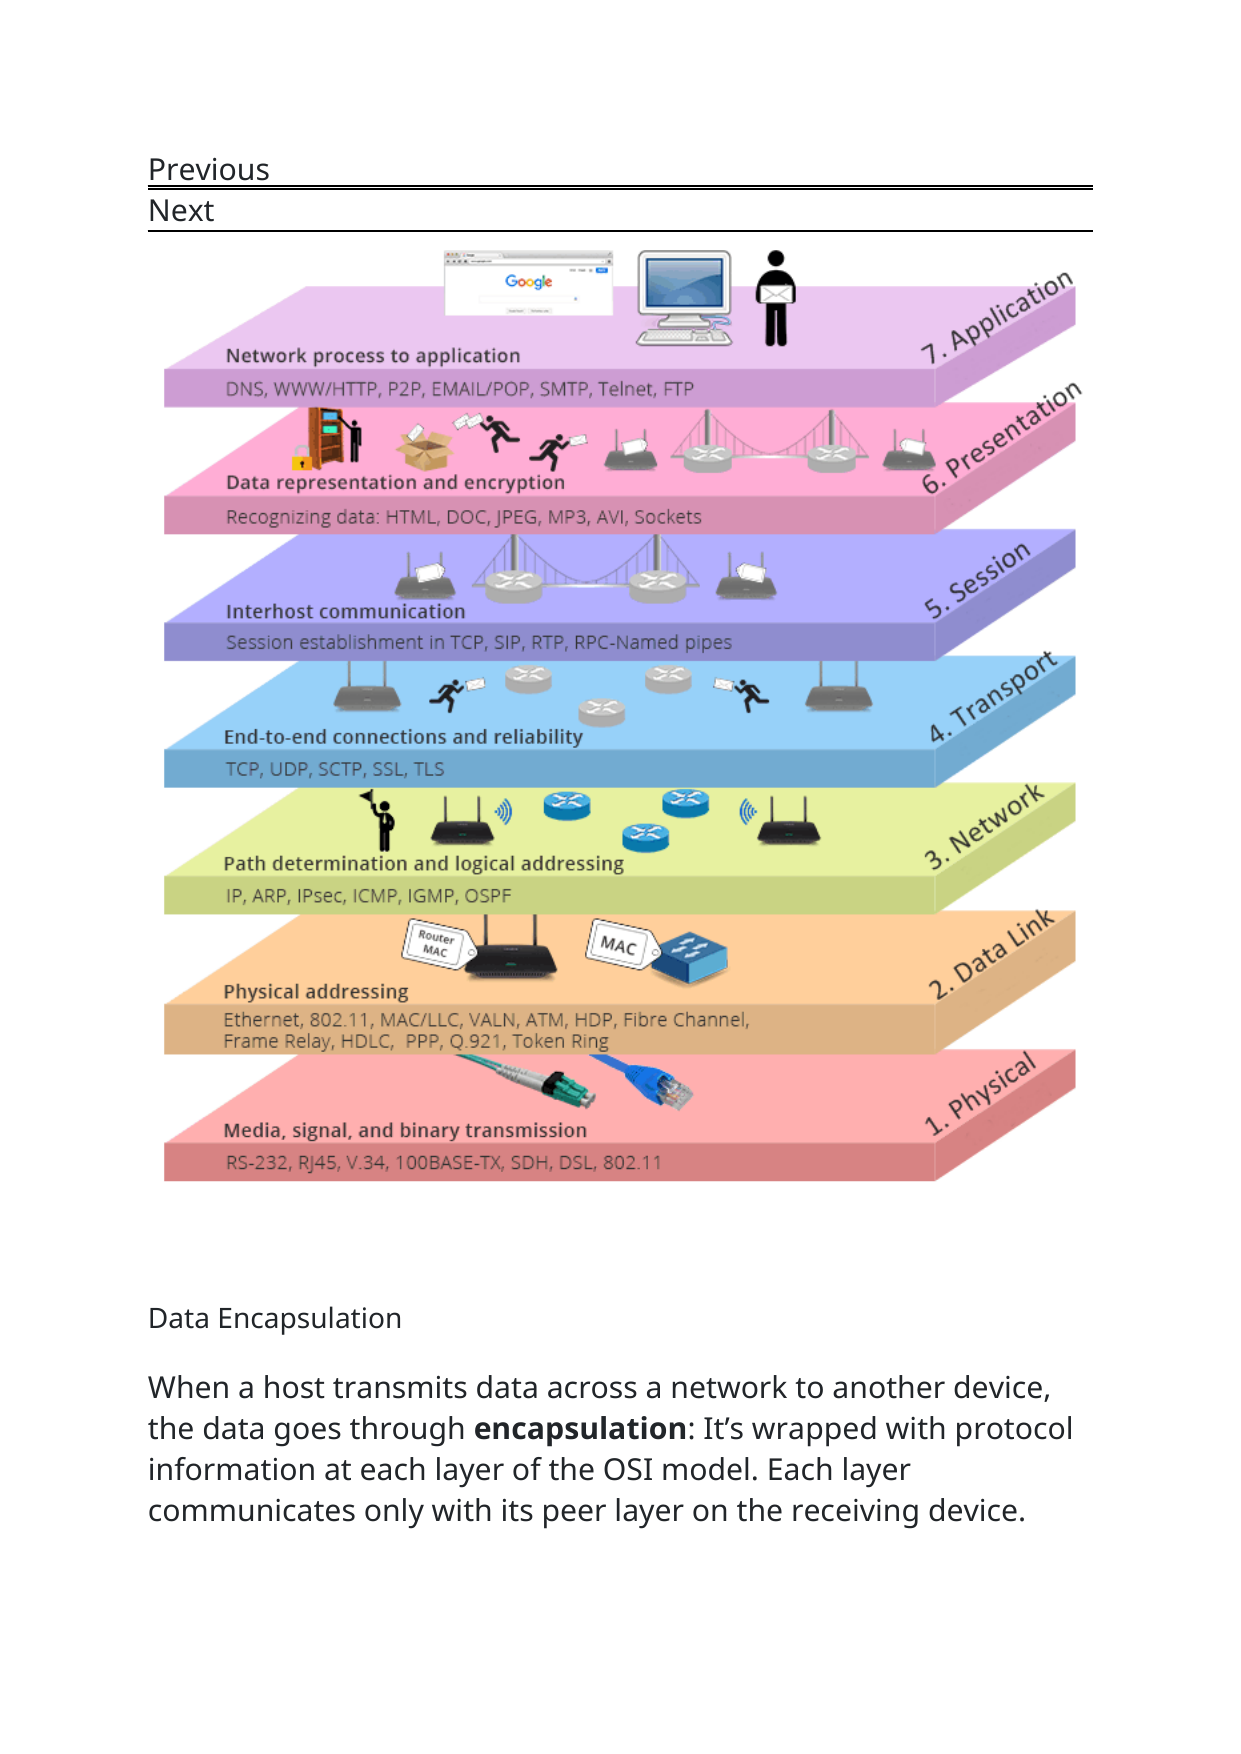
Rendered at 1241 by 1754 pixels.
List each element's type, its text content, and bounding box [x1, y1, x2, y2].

text Data Encapsulation [148, 1299, 1093, 1337]
picture [147, 233, 1093, 1196]
text Next [148, 190, 1093, 230]
text When a host transmits data across a network to another device, the data goes through encapsulation: It’s wrapped with protocol information at each layer of the OSI model. Each layer communicates only with its peer layer on the receiving device. [148, 1366, 1093, 1531]
text Previous [148, 148, 1093, 185]
